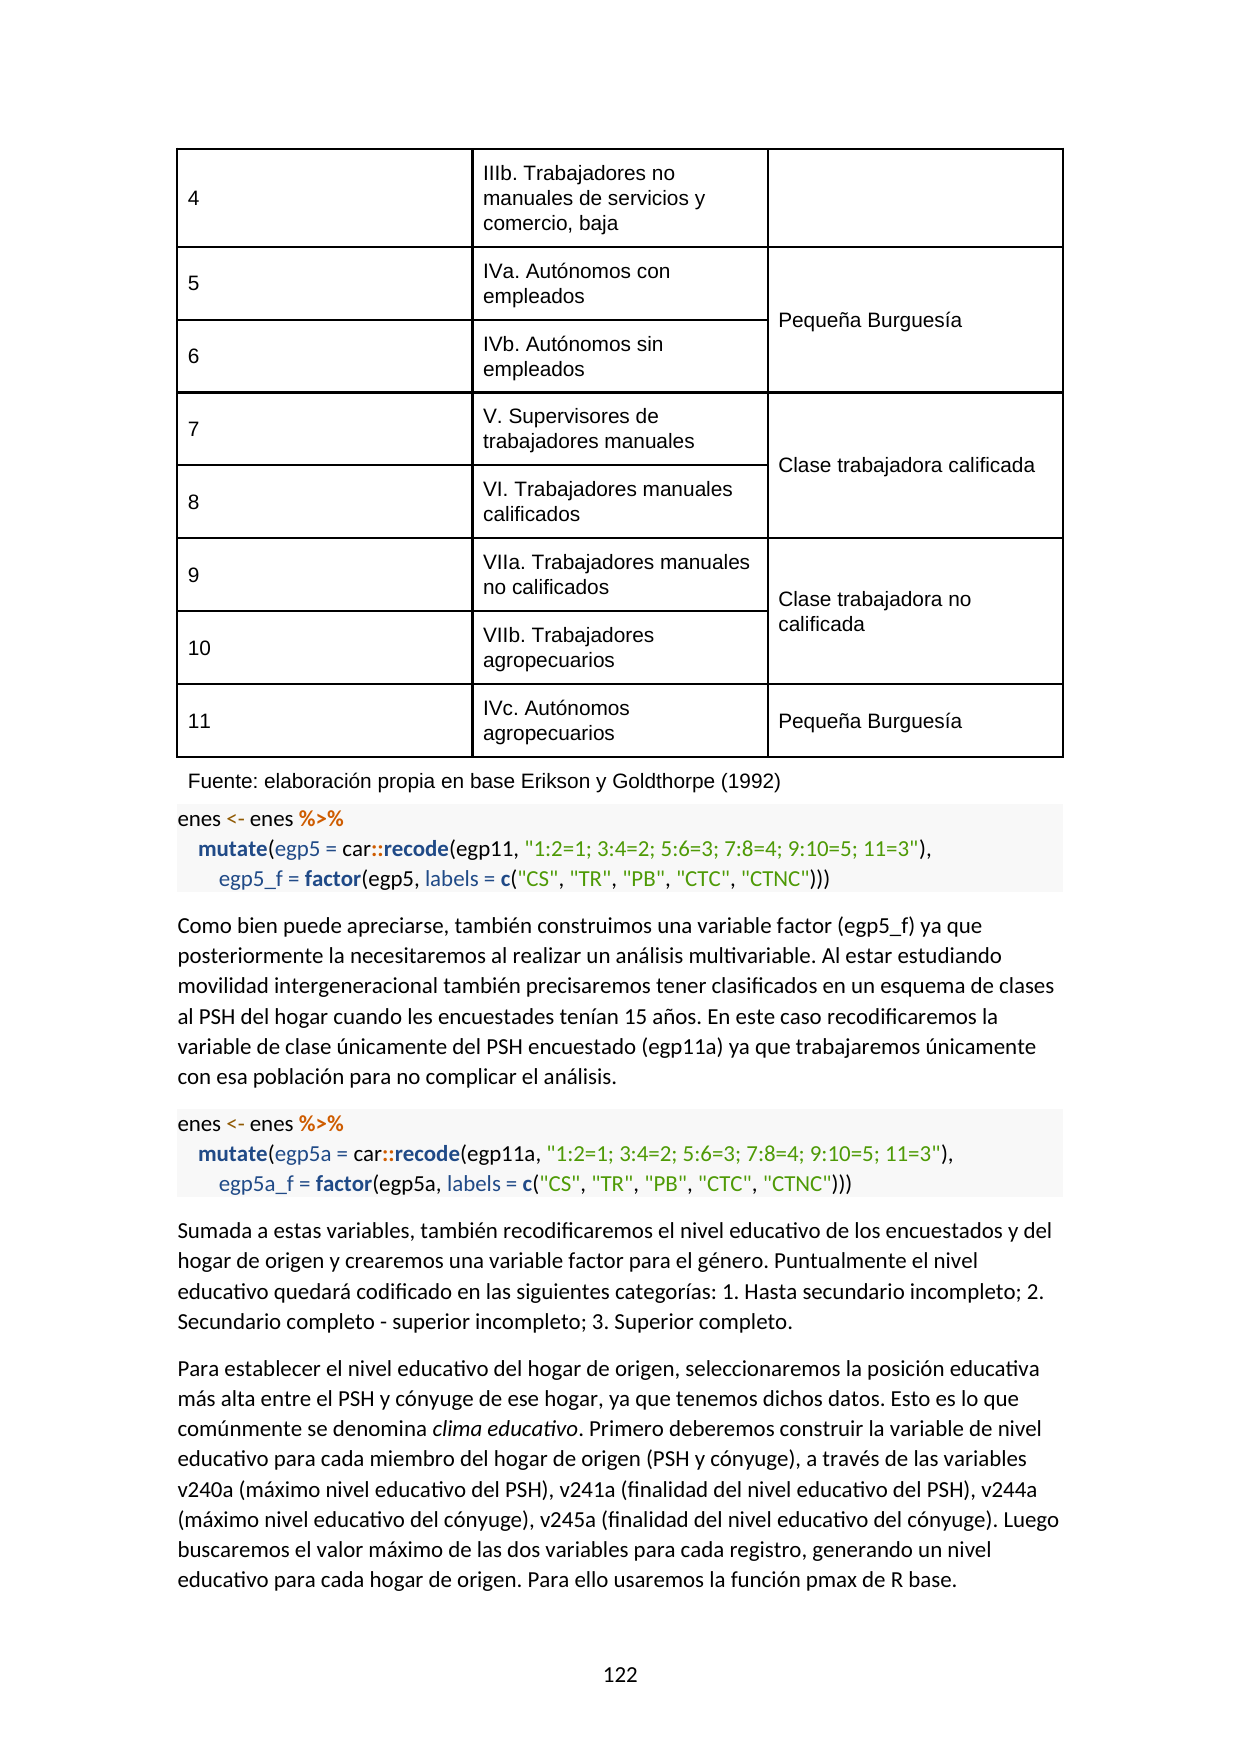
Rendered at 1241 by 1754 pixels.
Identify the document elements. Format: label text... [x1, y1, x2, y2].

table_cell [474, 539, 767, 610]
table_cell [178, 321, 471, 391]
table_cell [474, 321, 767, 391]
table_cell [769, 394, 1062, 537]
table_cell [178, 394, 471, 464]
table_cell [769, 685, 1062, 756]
text enes <- enes %>% mutate(egp5a = car::recode(egp11a, "1:2=1; 3:4=2; 5:6=3; 7:8=4; 9:10=5; 11=3"), egp5a_f = factor(egp5a, labels = c("CS", "TR", "PB", "CTC", "CTNC"))) [177, 1109, 1063, 1197]
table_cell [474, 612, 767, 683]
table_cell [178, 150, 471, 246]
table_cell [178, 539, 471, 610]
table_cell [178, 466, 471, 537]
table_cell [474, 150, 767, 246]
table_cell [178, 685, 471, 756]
text enes <- enes %>% mutate(egp5 = car::recode(egp11, "1:2=1; 3:4=2; 5:6=3; 7:8=4; 9:10=5; 11=3"), egp5_f = factor(egp5, labels = c("CS", "TR", "PB", "CTC", "CTNC"))) [177, 804, 1063, 892]
text Para establecer el nivel educativo del hogar de origen, seleccionaremos la posición educativa más alta entre el PSH y cónyuge de ese hogar, ya que tenemos dichos datos. Esto es lo que comúnmente se denomina clima educativo. Primero deberemos construir la variable de nivel educativo para cada miembro del hogar de origen (PSH y cónyuge), a través de las variables v240a (máximo nivel educativo del PSH), v241a (finalidad del nivel educativo del PSH), v244a (máximo nivel educativo del cónyuge), v245a (finalidad del nivel educativo del cónyuge). Luego buscaremos el valor máximo de las dos variables para cada registro, generando un nivel educativo para cada hogar de origen. Para ello usaremos la función pmax de R base. [177, 1354, 1063, 1593]
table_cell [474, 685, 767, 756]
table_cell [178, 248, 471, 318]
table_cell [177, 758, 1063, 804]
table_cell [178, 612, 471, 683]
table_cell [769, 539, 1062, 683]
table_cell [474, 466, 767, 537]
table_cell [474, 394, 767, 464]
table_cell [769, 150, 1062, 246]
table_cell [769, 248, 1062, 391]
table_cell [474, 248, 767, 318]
